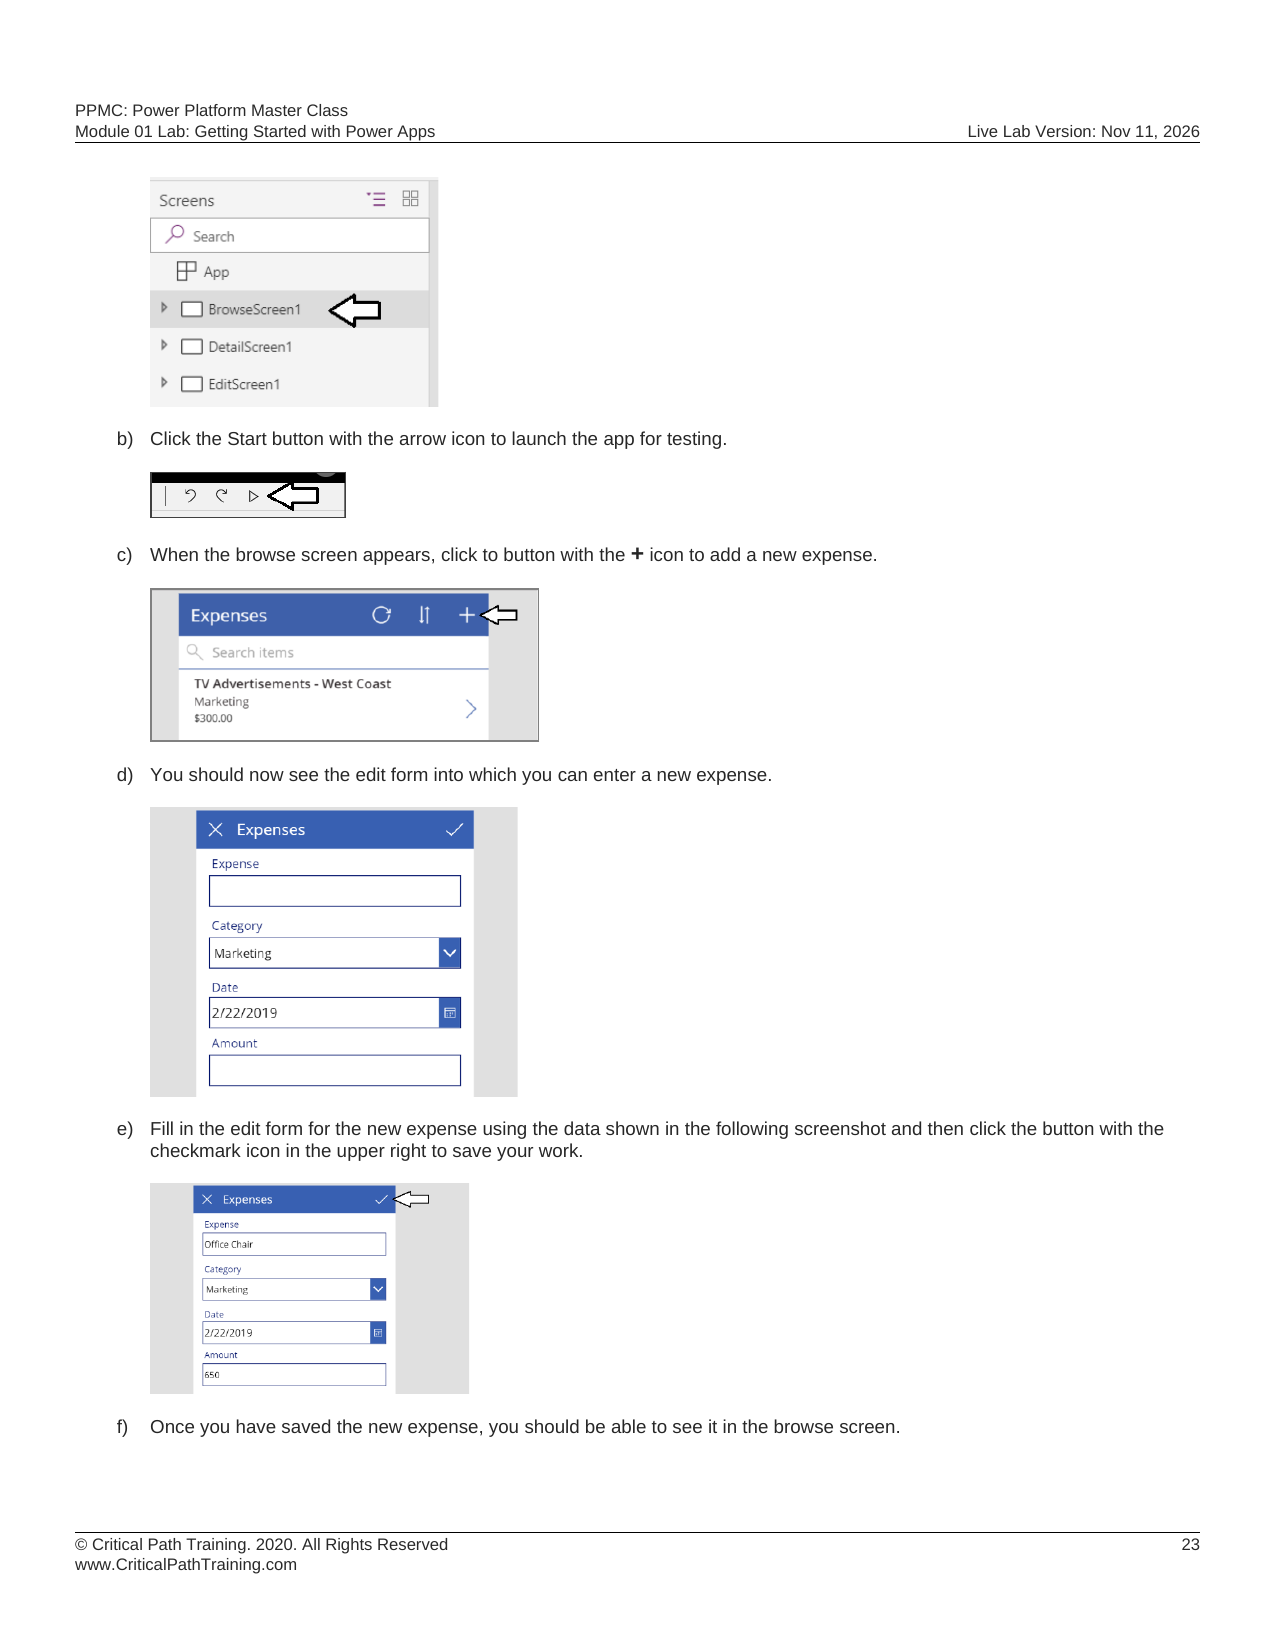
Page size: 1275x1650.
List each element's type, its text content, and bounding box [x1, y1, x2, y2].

text Once you have saved the new expense, you should be able to see it in the browse screen. [117, 1416, 1200, 1437]
text You should now see the edit form into which you can enter a new expense. [117, 764, 1200, 785]
picture [152, 473, 345, 517]
picture [152, 590, 538, 740]
text Fill in the edit form for the new expense using the data shown in the following screenshot and then click the button with the checkmark icon in the upper right to save your work. [117, 1118, 1200, 1161]
text Click the Start button with the arrow icon to launch the app for testing. [117, 428, 1200, 450]
text When the browse screen appears, click to button with the + icon to add a new expense. [117, 540, 1200, 566]
picture [150, 807, 518, 1097]
picture [150, 177, 439, 407]
picture [150, 1183, 470, 1394]
